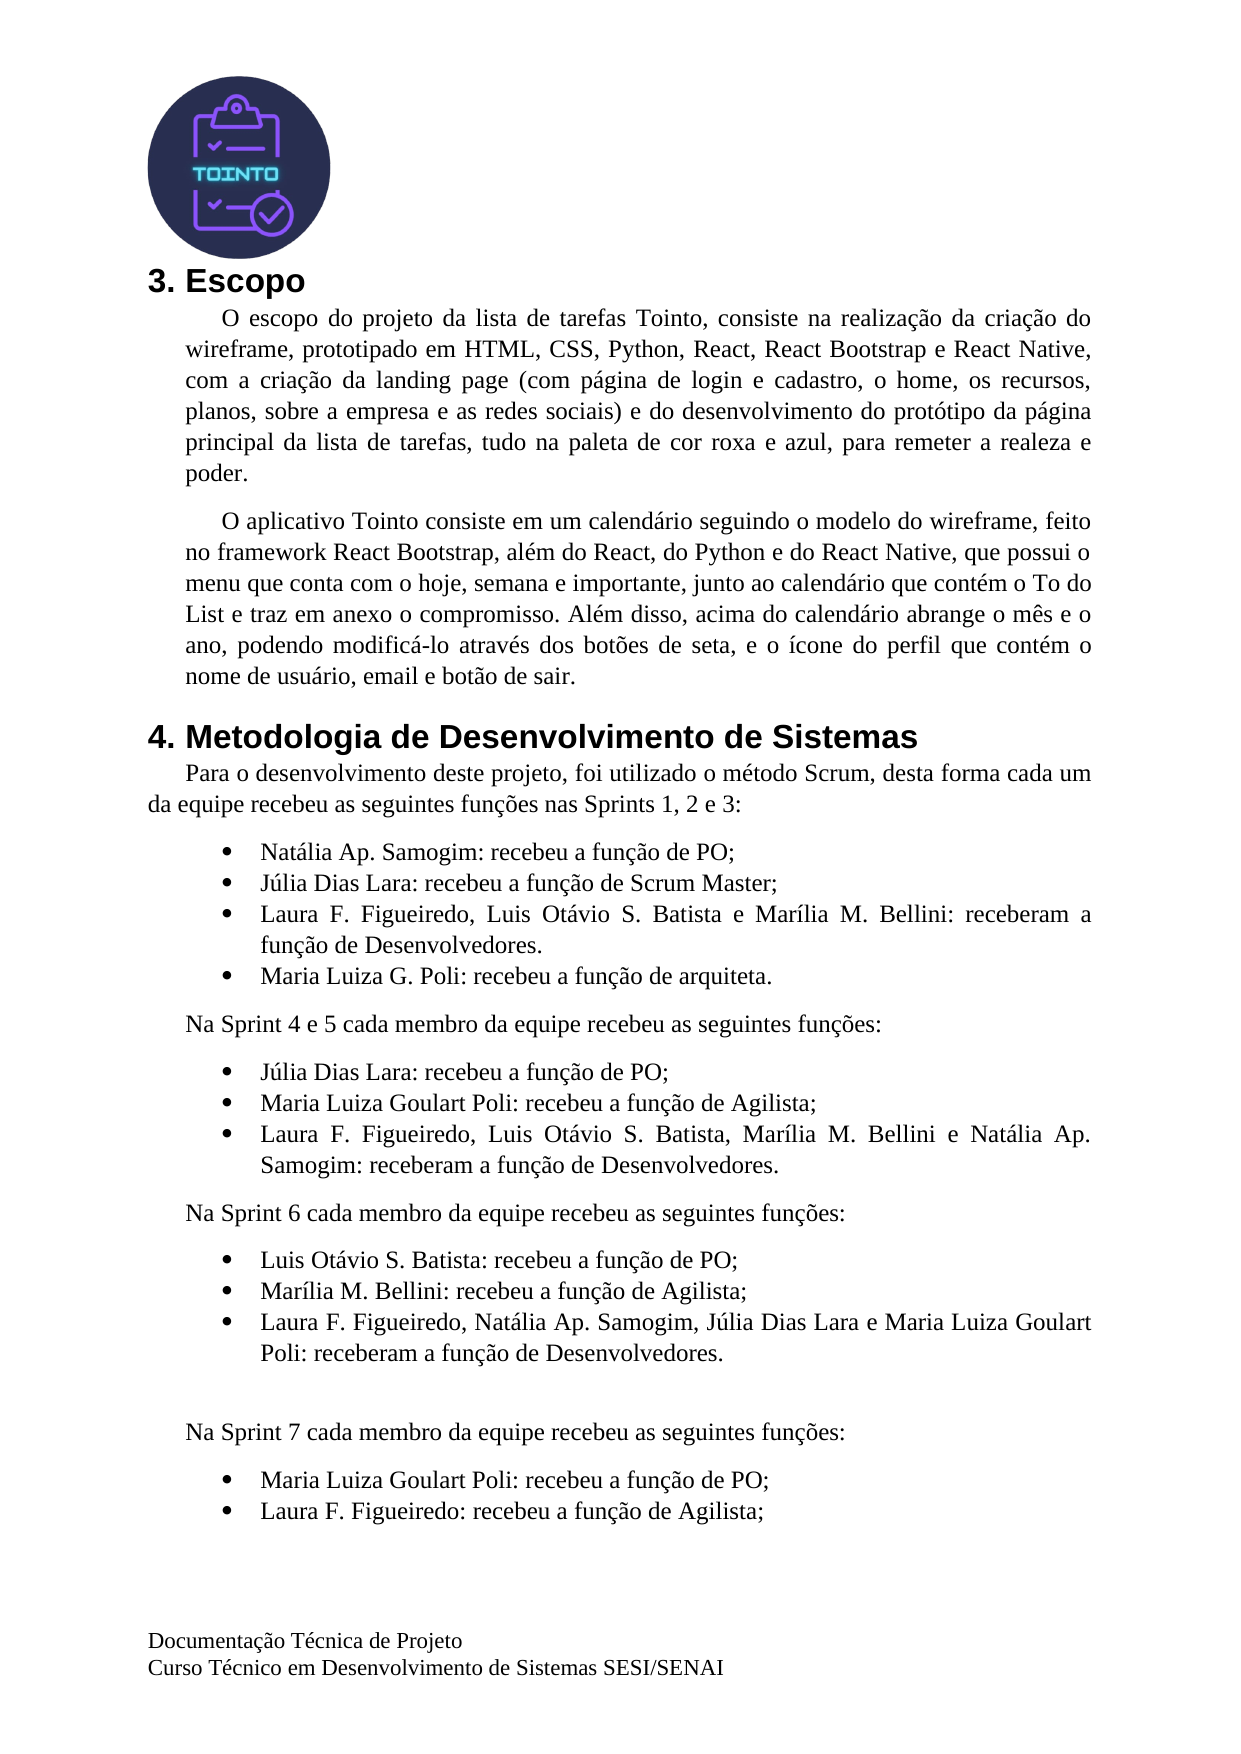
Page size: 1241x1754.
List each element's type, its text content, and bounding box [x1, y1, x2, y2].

list Laura F. Figueiredo: recebeu a função de Agilista; [223, 1496, 1092, 1525]
list Laura F. Figueiredo, Luis Otávio S. Batista e Marília M. Bellini: receberam a função de Desenvolvedores. [223, 899, 1092, 959]
list Laura F. Figueiredo, Natália Ap. Samogim, Júlia Dias Lara e Maria Luiza Goulart Poli: receberam a função de Desenvolvedores. [223, 1307, 1092, 1367]
list Marília M. Bellini: recebeu a função de Agilista; [223, 1276, 1092, 1305]
list Júlia Dias Lara: recebeu a função de Scrum Master; [223, 868, 1092, 897]
list Júlia Dias Lara: recebeu a função de PO; [223, 1057, 1092, 1086]
subtitle Metodologia de Desenvolvimento de Sistemas [148, 717, 1092, 755]
list Luis Otávio S. Batista: recebeu a função de PO; [223, 1245, 1092, 1274]
text Na Sprint 4 e 5 cada membro da equipe recebeu as seguintes funções: [185, 1009, 1092, 1038]
text O escopo do projeto da lista de tarefas Tointo, consiste na realização da criação do wireframe, prototipado em HTML, CSS, Python, React, React Bootstrap e React Native, com a criação da landing page (com página de login e cadastro, o home, os recursos, planos, sobre a empresa e as redes sociais) e do desenvolvimento do protótipo da página principal da lista de tarefas, tudo na paleta de cor roxa e azul, para remeter a realeza e poder. [185, 303, 1092, 487]
subtitle Escopo [148, 261, 1092, 300]
list Natália Ap. Samogim: recebeu a função de PO; [223, 837, 1092, 866]
text Na Sprint 7 cada membro da equipe recebeu as seguintes funções: [185, 1417, 1092, 1446]
text Para o desenvolvimento deste projeto, foi utilizado o método Scrum, desta forma cada um da equipe recebeu as seguintes funções nas Sprints 1, 2 e 3: [148, 758, 1092, 818]
list Maria Luiza Goulart Poli: recebeu a função de Agilista; [223, 1088, 1092, 1117]
list Maria Luiza G. Poli: recebeu a função de arquiteta. [223, 961, 1092, 990]
list Laura F. Figueiredo, Luis Otávio S. Batista, Marília M. Bellini e Natália Ap. Samogim: receberam a função de Desenvolvedores. [223, 1119, 1092, 1179]
list Maria Luiza Goulart Poli: recebeu a função de PO; [223, 1465, 1092, 1494]
text Na Sprint 6 cada membro da equipe recebeu as seguintes funções: [185, 1198, 1092, 1226]
picture [147, 73, 336, 262]
